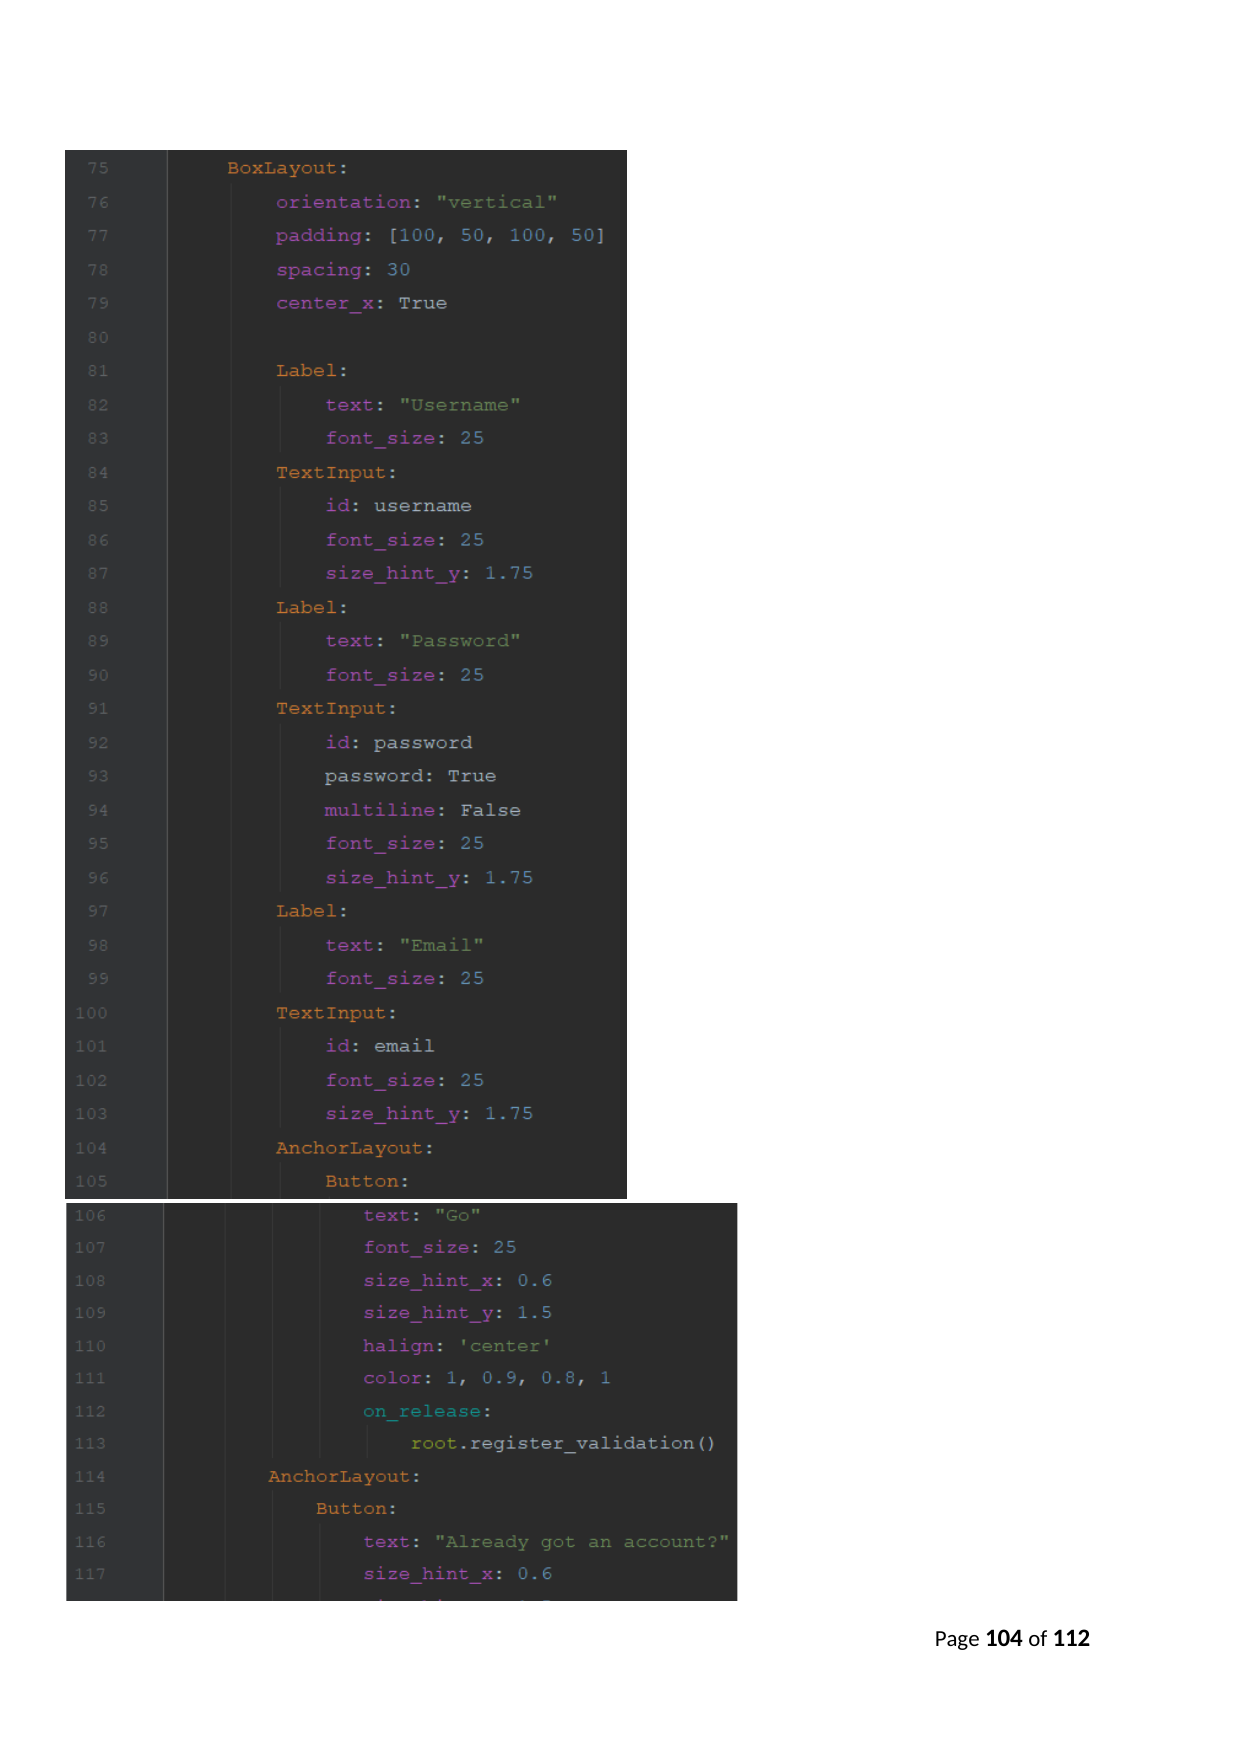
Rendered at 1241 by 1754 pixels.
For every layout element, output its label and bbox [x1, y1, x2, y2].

picture [66, 1203, 738, 1601]
picture [65, 150, 627, 1200]
